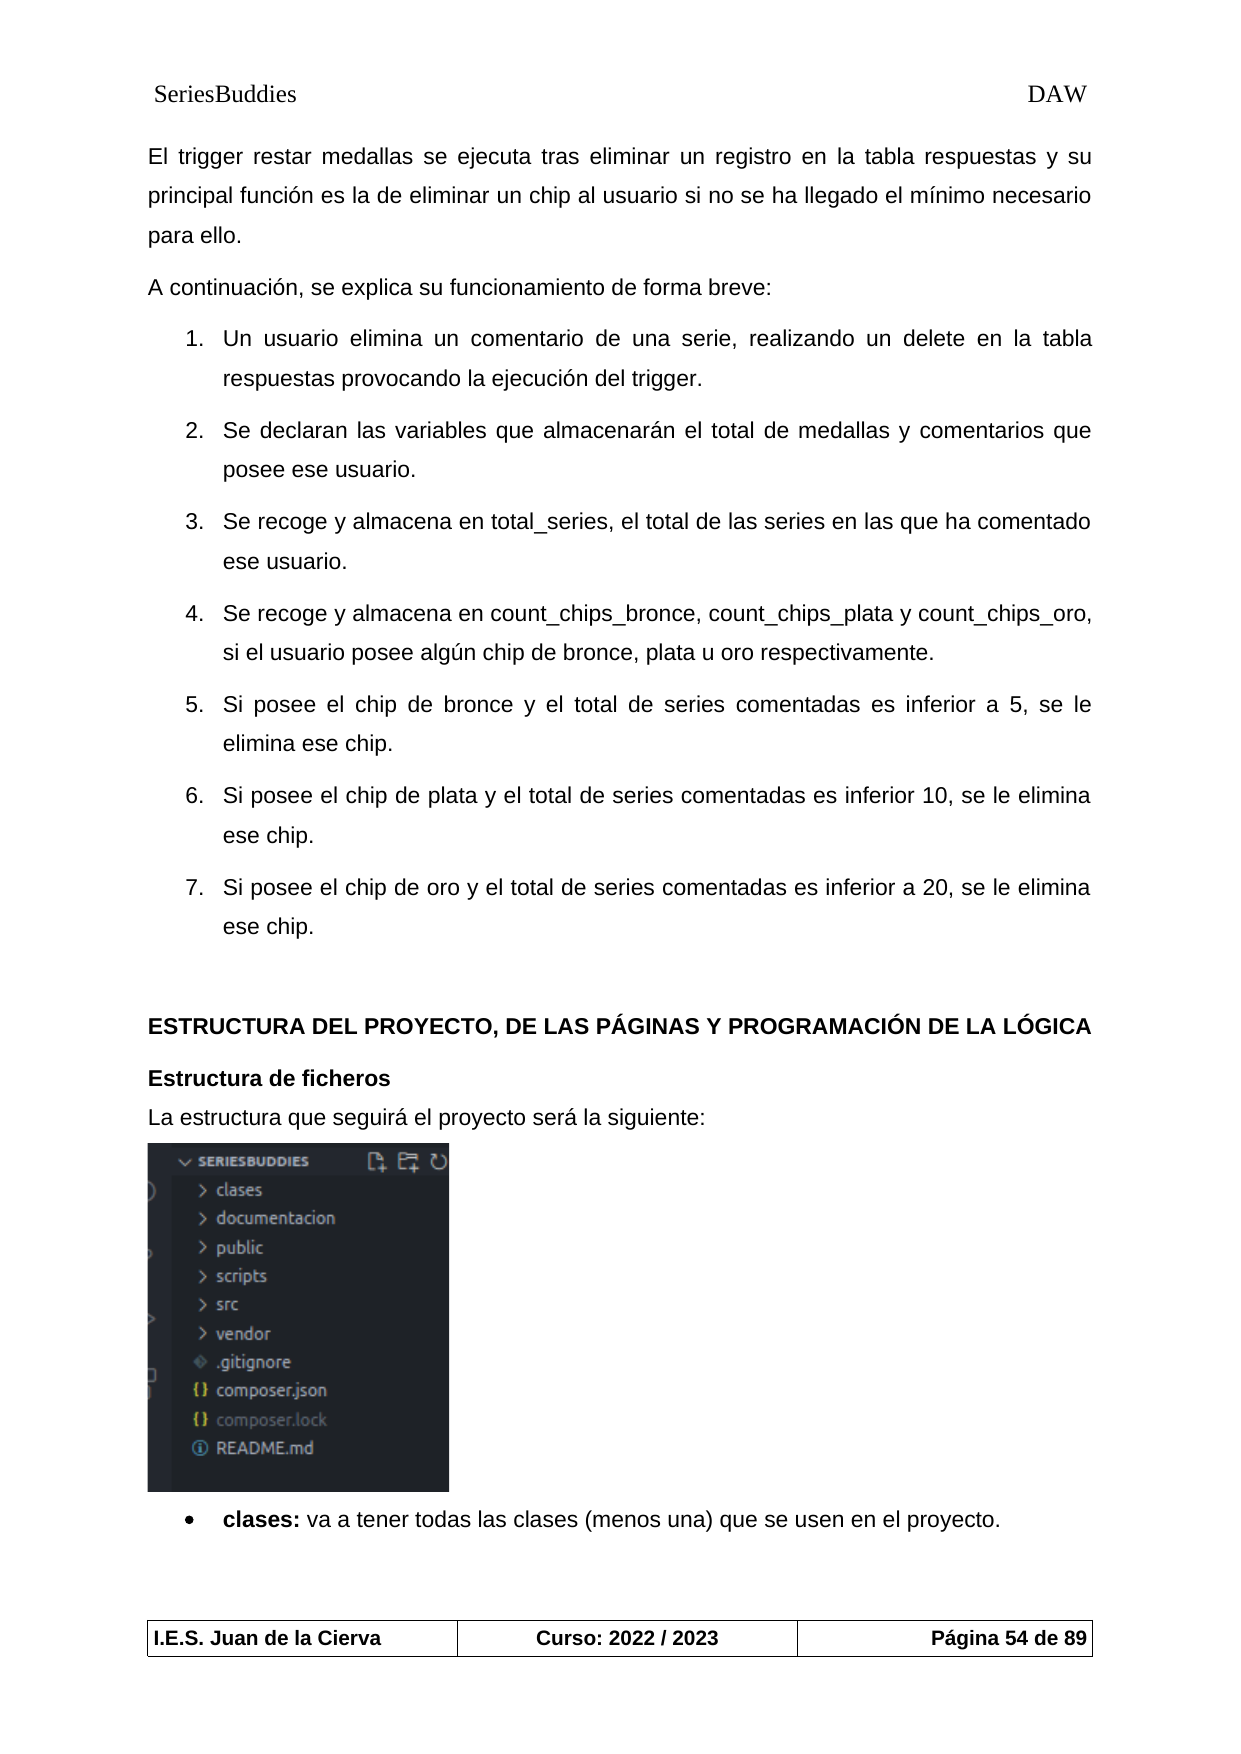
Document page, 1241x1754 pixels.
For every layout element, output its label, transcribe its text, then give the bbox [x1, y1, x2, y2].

text ESTRUCTURA DEL PROYECTO, DE LAS PÁGINAS Y PROGRAMACIÓN DE LA LÓGICA [148, 1013, 1093, 1039]
list Si posee el chip de oro y el total de series comentadas es inferior a 20, se le elimina ese chip. [185, 873, 1093, 939]
list Un usuario elimina un comentario de una serie, realizando un delete en la tabla respuestas provocando la ejecución del trigger. [185, 325, 1093, 391]
list Se declaran las variables que almacenarán el total de medallas y comentarios que posee ese usuario. [185, 417, 1093, 483]
list Se recoge y almacena en total_series, el total de las series en las que ha comentado ese usuario. [185, 508, 1093, 574]
text Estructura de ficheros [148, 1065, 1093, 1091]
text El trigger restar medallas se ejecuta tras eliminar un registro en la tabla respuestas y su principal función es la de eliminar un chip al usuario si no se ha llegado el mínimo necesario para ello. [148, 143, 1093, 248]
picture [147, 1143, 450, 1492]
text A continuación, se explica su funcionamiento de forma breve: [148, 273, 1093, 300]
list Si posee el chip de plata y el total de series comentadas es inferior 10, se le elimina ese chip. [185, 782, 1093, 848]
list clases: va a tener todas las clases (menos una) que se usen en el proyecto. [185, 1506, 1093, 1533]
text La estructura que seguirá el proyecto será la siguiente: [148, 1104, 1093, 1131]
list Se recoge y almacena en count_chips_bronce, count_chips_plata y count_chips_oro, si el usuario posee algún chip de bronce, plata u oro respectivamente. [185, 599, 1093, 665]
list Si posee el chip de bronce y el total de series comentadas es inferior a 5, se le elimina ese chip. [185, 691, 1093, 757]
